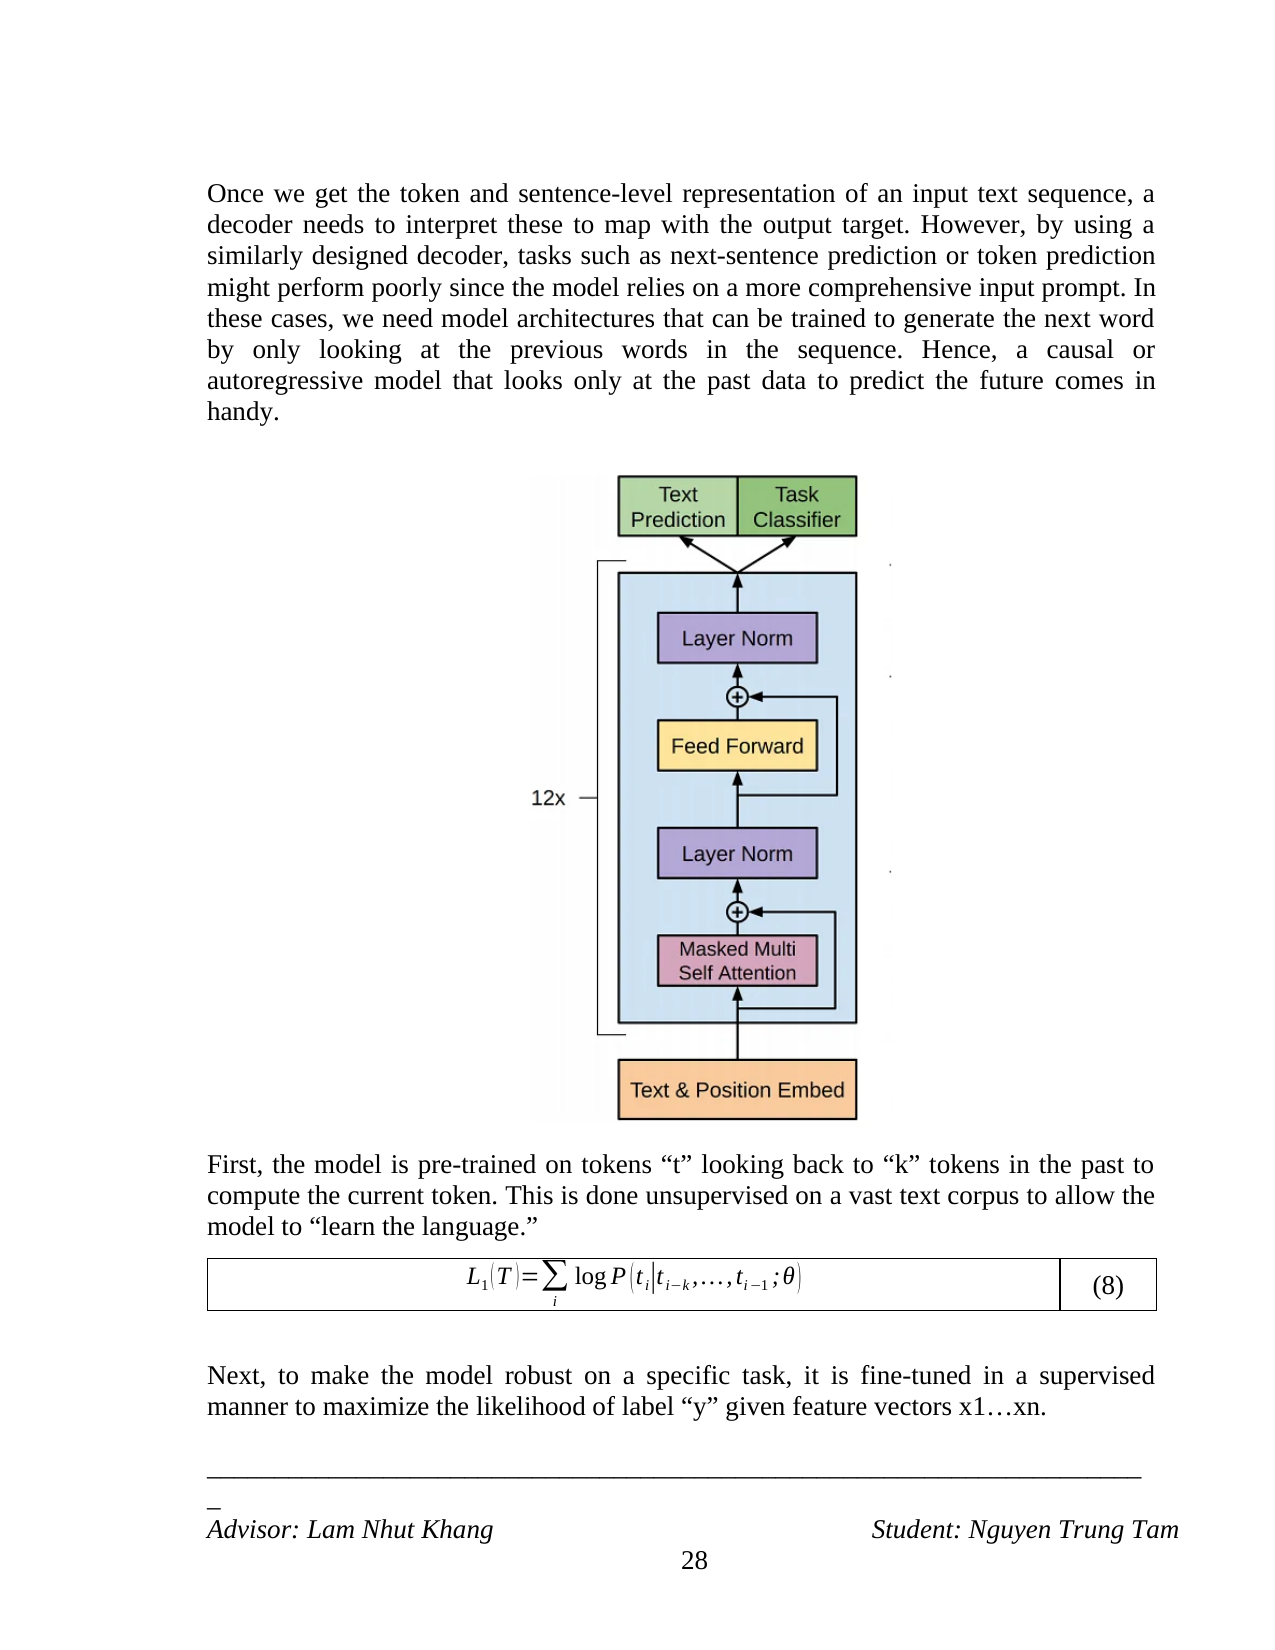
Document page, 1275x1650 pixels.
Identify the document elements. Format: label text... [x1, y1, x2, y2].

table_header [208, 1259, 1059, 1310]
table_header (8) [1061, 1259, 1156, 1310]
text Next, to make the model robust on a specific task, it is fine-tuned in a supervised manner to maximize the likelihood of label “y” given feature vectors x1…xn. [207, 1359, 1157, 1421]
picture [470, 443, 894, 1132]
text First, the model is pre-trained on tokens “t” looking back to “k” tokens in the past to compute the current token. This is done unsupervised on a vast text corpus to allow the model to “learn the language.” [207, 1148, 1157, 1242]
text Once we get the token and sentence-level representation of an input text sequence, a decoder needs to interpret these to map with the output target. However, by using a similarly designed decoder, tasks such as next-sentence prediction or token prediction might perform poorly since the model relies on a more comprehensive input prompt. In these cases, we need model architectures that can be trained to generate the next word by only looking at the previous words in the sequence. Hence, a causal or autoregressive model that looks only at the past data to predict the future comes in handy. [207, 177, 1157, 426]
